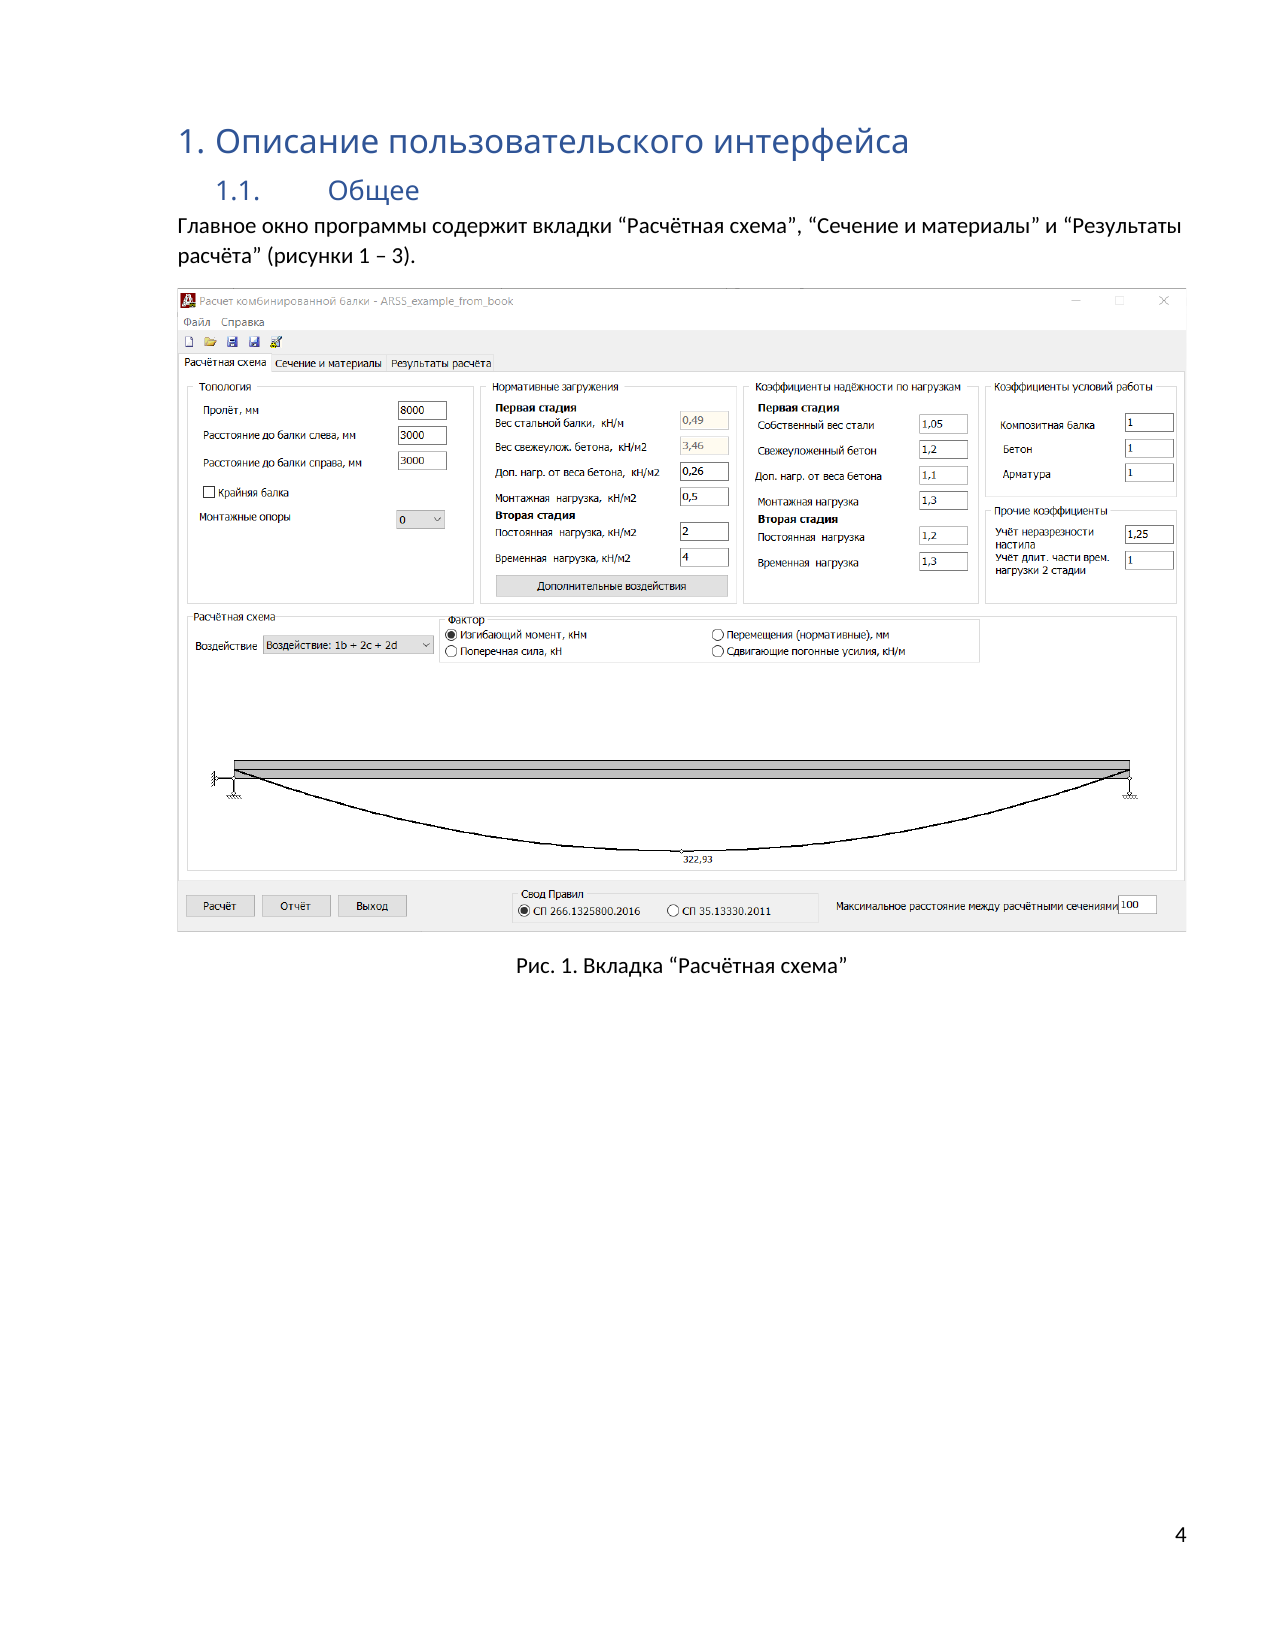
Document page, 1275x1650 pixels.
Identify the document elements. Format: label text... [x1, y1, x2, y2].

text Главное окно программы содержит вкладки “Расчётная схема”, “Сечение и материалы” и “Результаты расчёта” (рисунки 1 – 3). [177, 211, 1186, 269]
picture [177, 288, 1187, 932]
subtitle Описание пользовательского интерфейса [177, 118, 1186, 163]
text Рис. 1. Вкладка “Расчётная схема” [177, 951, 1186, 979]
subtitle Общее [215, 171, 1186, 208]
